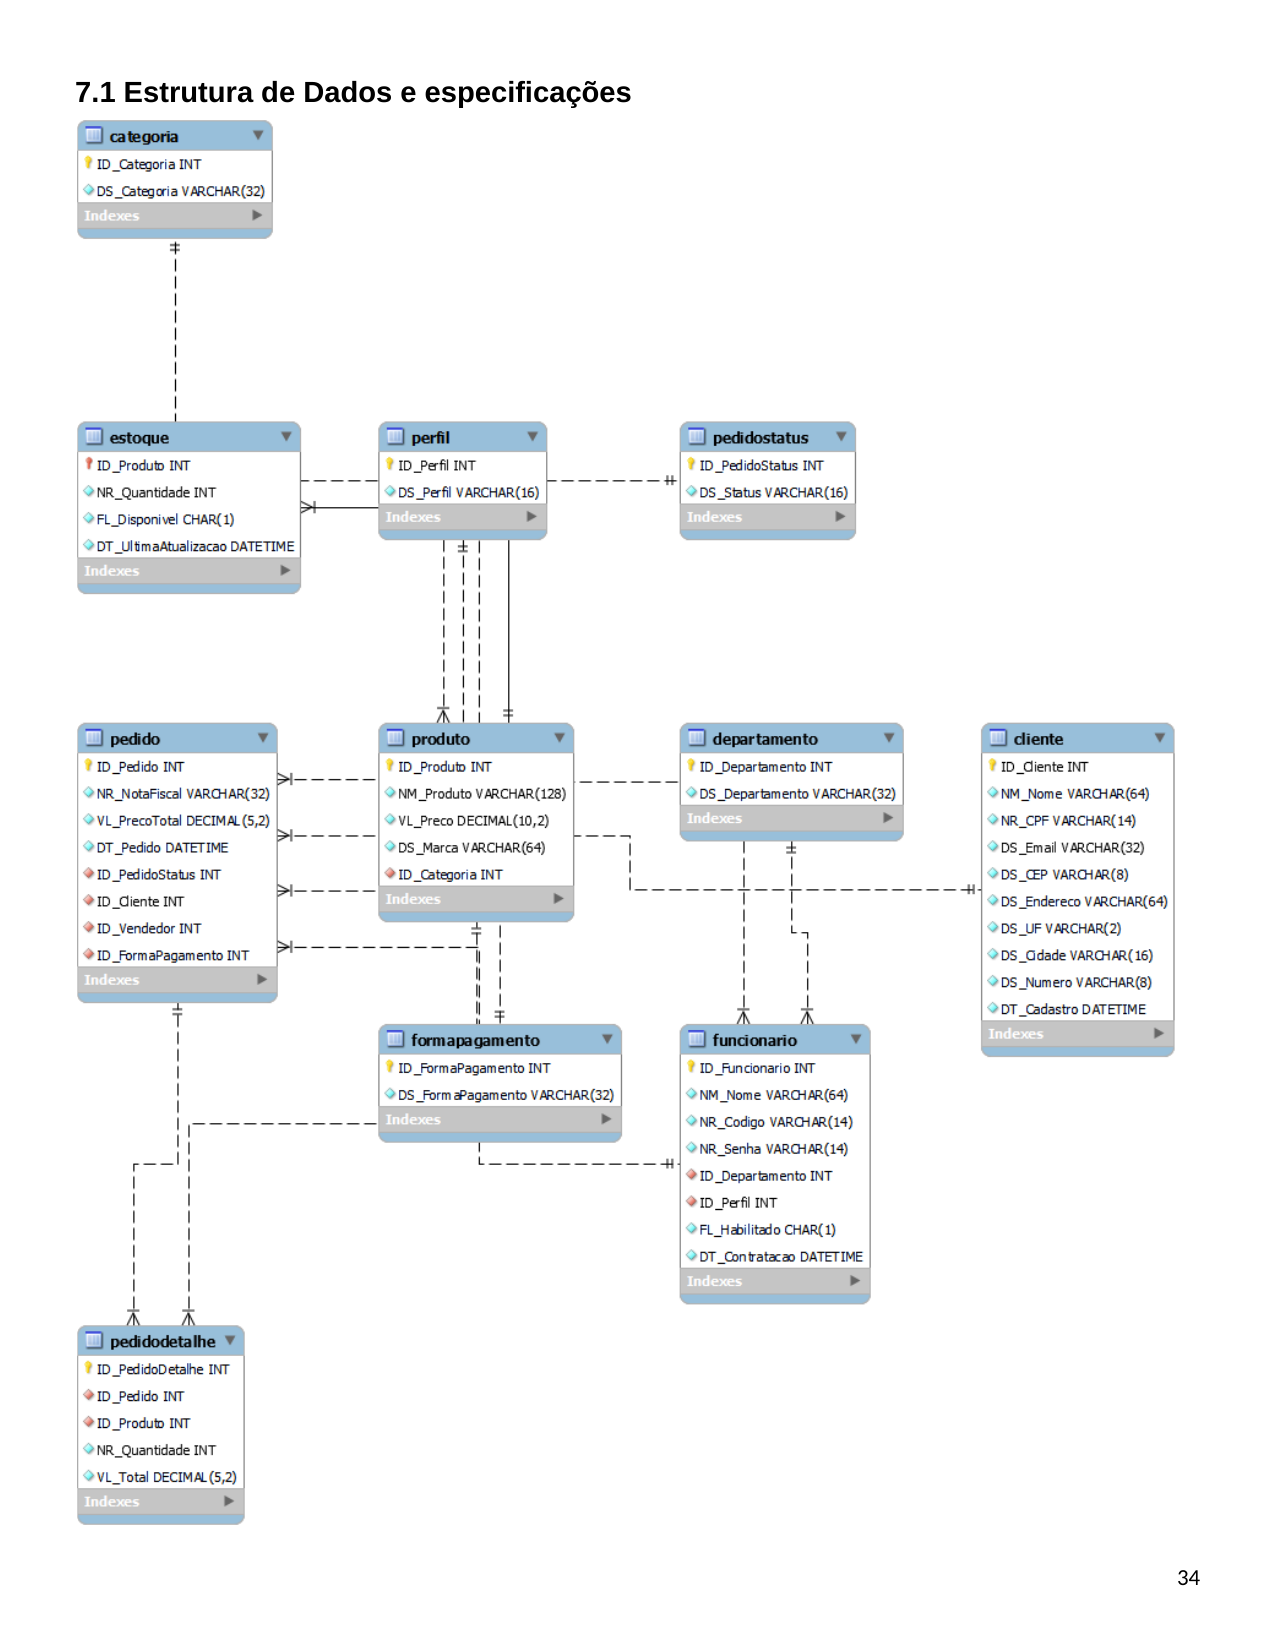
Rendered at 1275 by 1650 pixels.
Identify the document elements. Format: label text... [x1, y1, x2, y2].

subtitle 7.1 Estrutura de Dados e especificações [75, 75, 1200, 108]
picture [77, 108, 1198, 1536]
